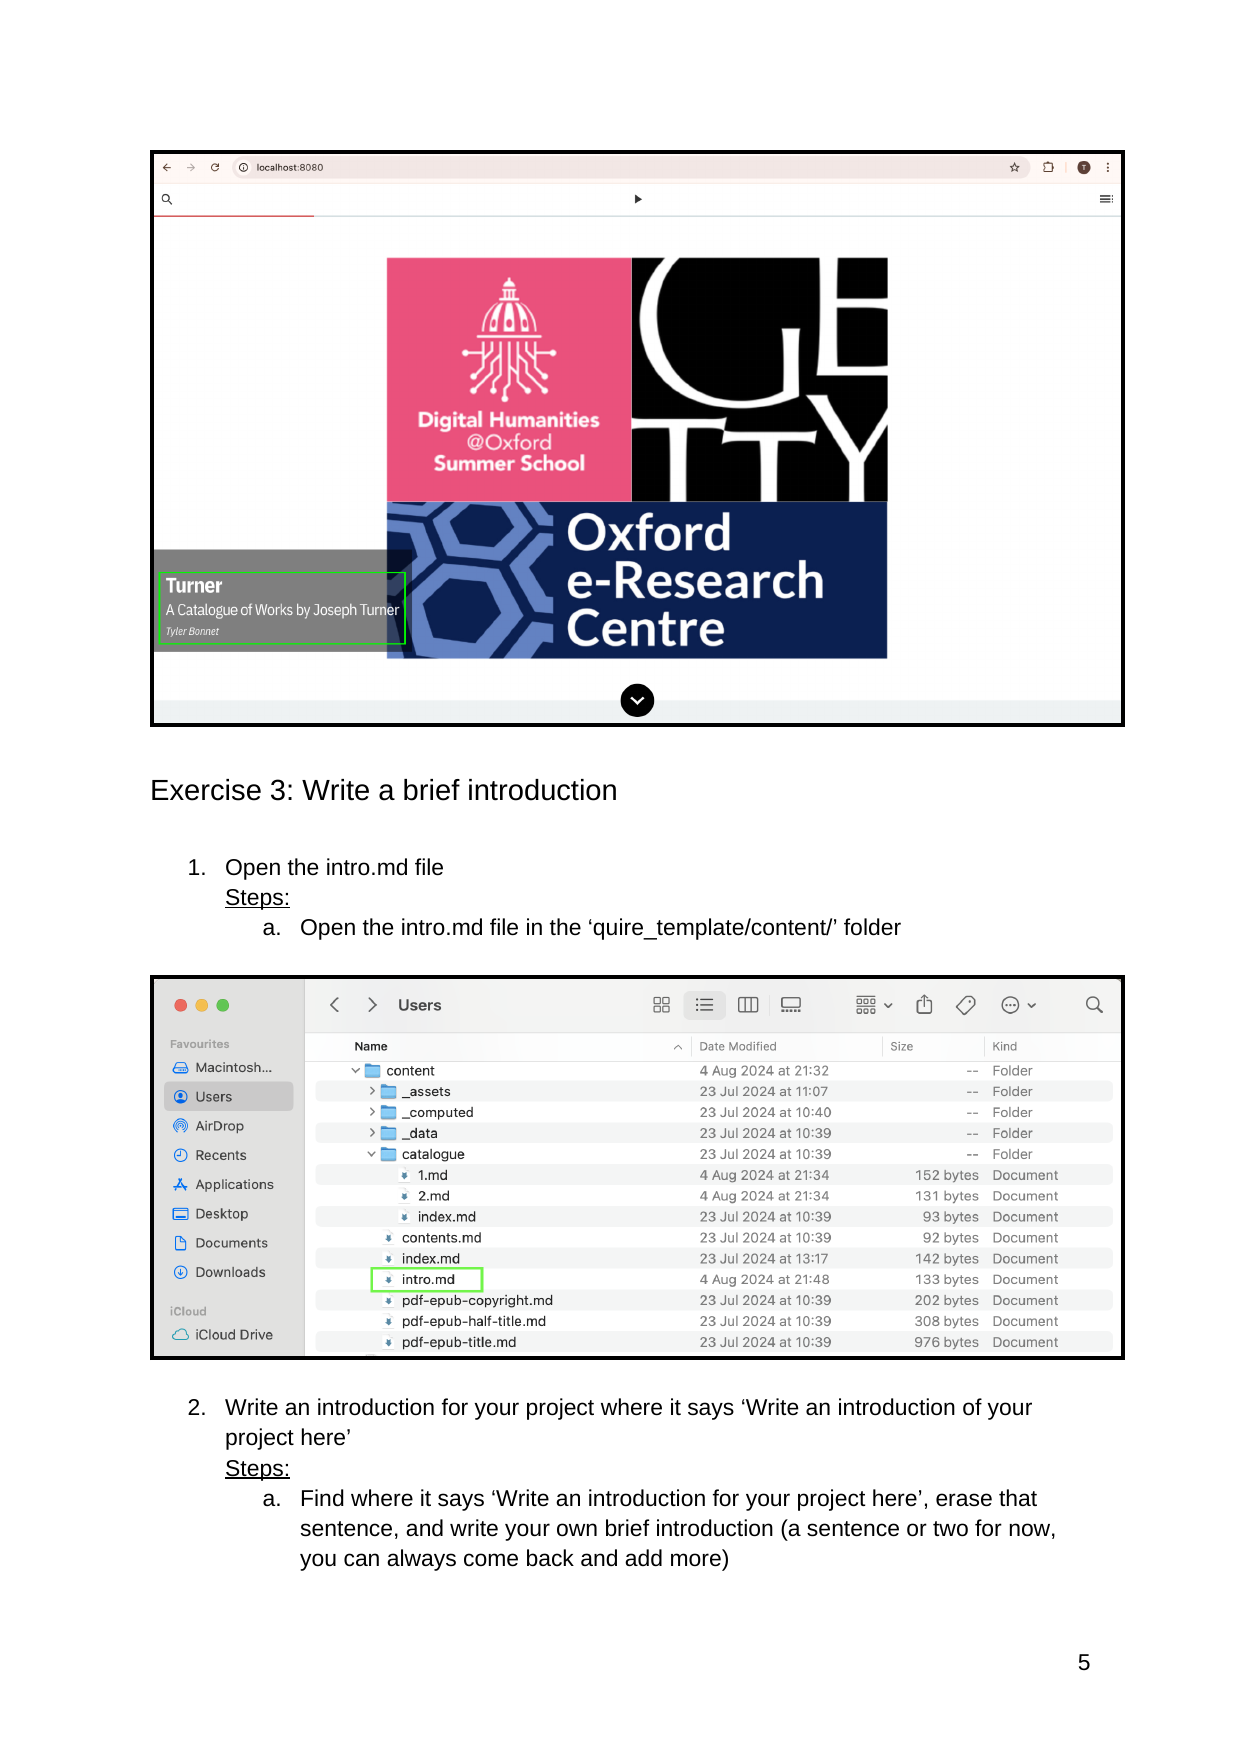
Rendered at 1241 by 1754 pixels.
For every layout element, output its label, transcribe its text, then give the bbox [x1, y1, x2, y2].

list Find where it says ‘Write an introduction for your project here’, erase that sentence, and write your own brief introduction (a sentence or two for now, you can always come back and add more) [262, 1485, 1090, 1572]
list Write an introduction for your project where it says ‘Write an introduction of your project here’ [187, 1394, 1090, 1451]
picture [154, 154, 1121, 723]
text Steps: [150, 884, 1090, 910]
list Open the intro.md file [187, 854, 1090, 880]
subtitle Exercise 3: Write a brief introduction [150, 773, 1090, 806]
list Open the intro.md file in the ‘quire_template/content/’ folder [262, 914, 1090, 941]
text Steps: [225, 1454, 1090, 1481]
picture [154, 979, 1121, 1356]
